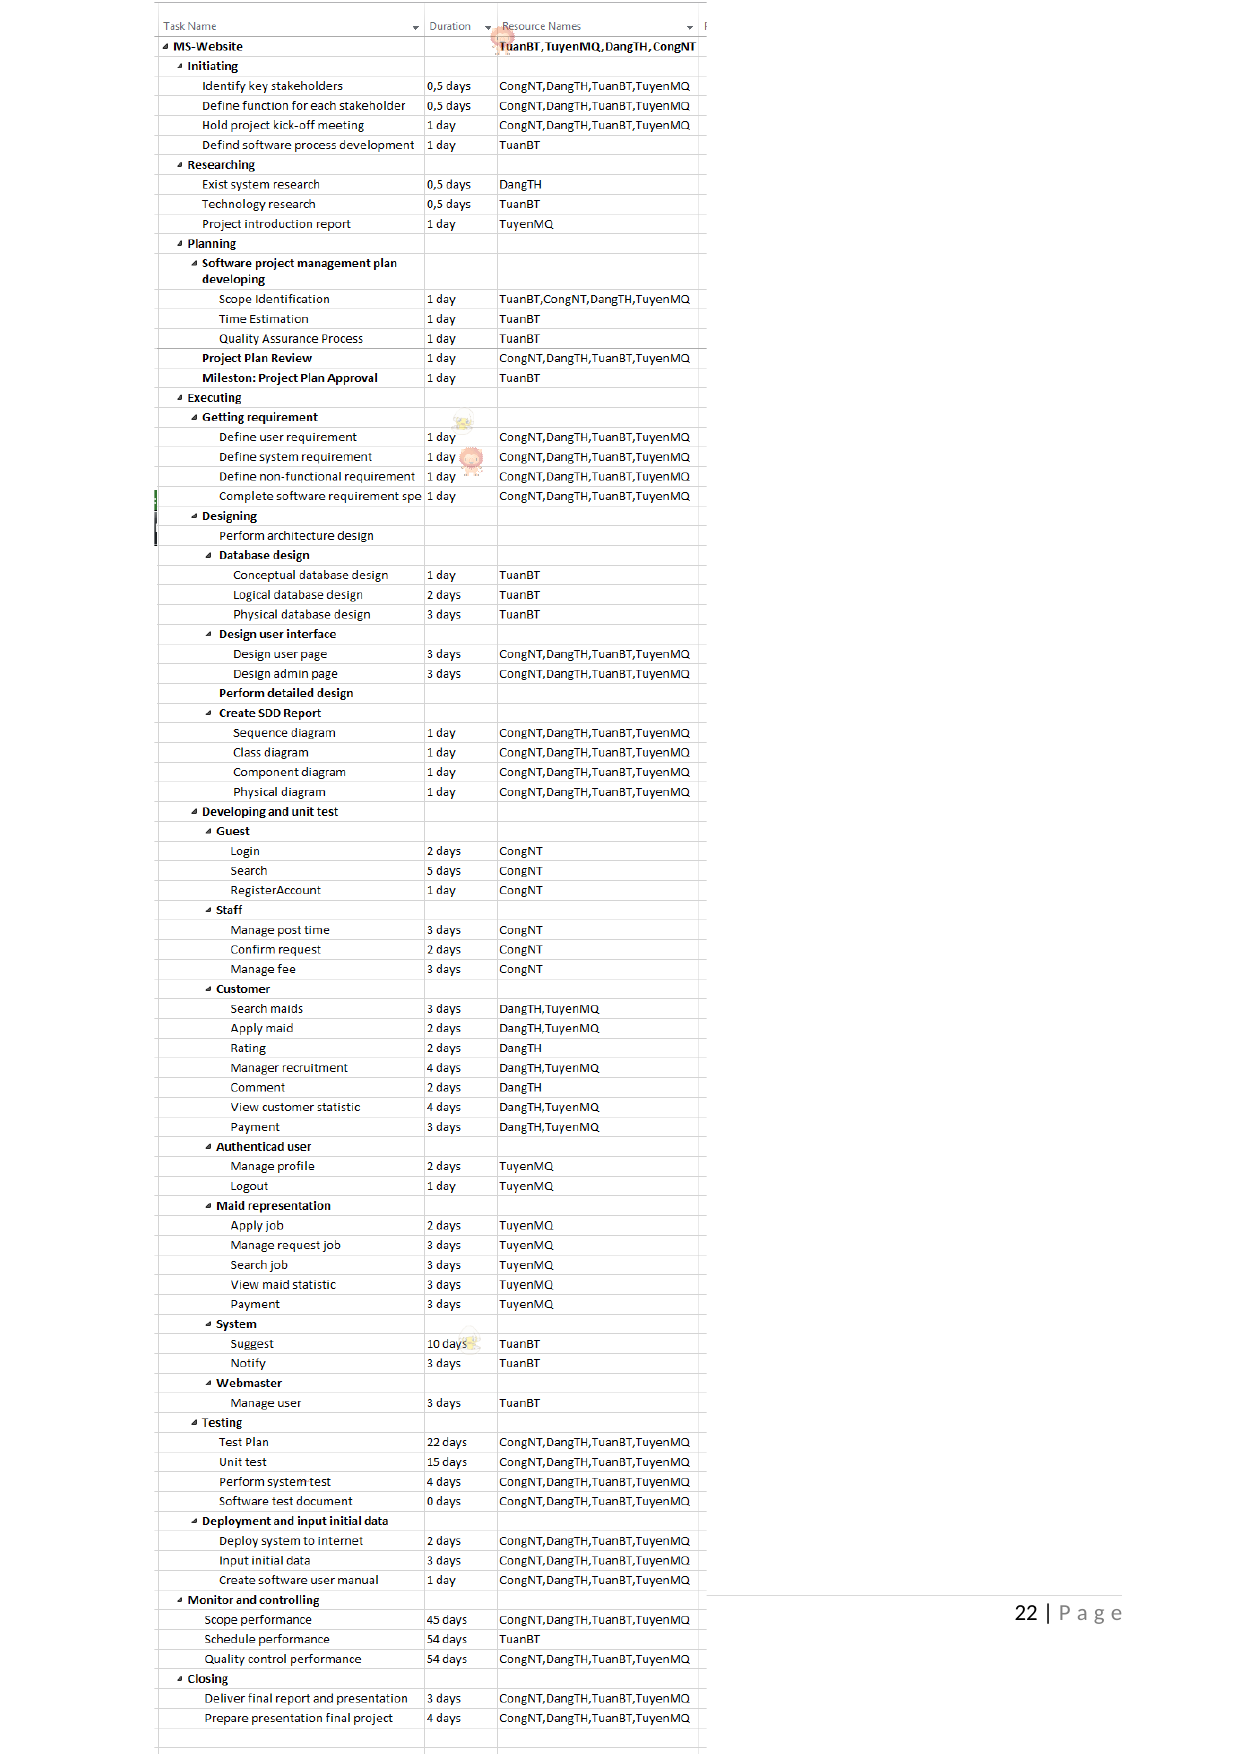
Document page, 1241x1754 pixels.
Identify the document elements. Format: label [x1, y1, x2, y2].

picture [154, 0, 707, 1754]
